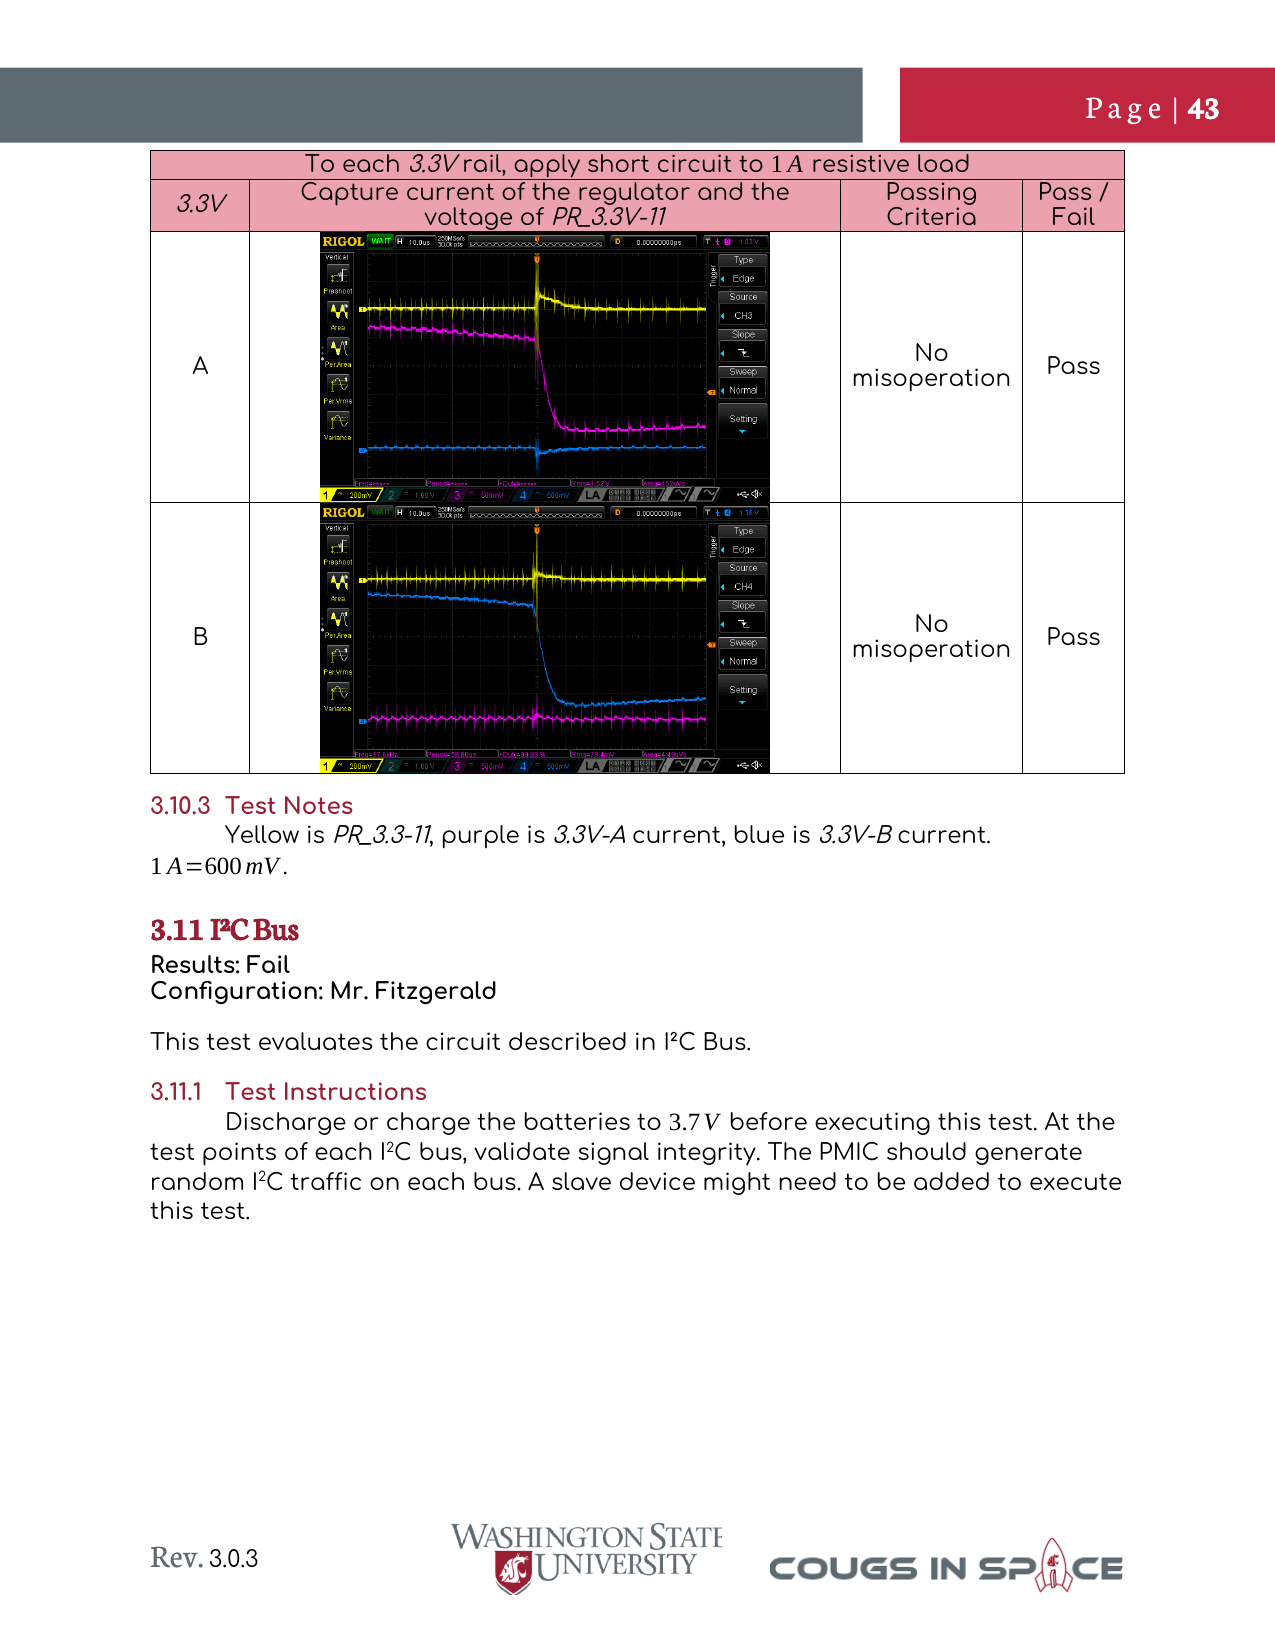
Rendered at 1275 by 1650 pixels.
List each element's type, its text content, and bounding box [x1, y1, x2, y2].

table_cell Pass [1023, 503, 1124, 773]
table_cell [770, 232, 840, 502]
text Configuration: Mr. Fitzgerald [150, 979, 1125, 1005]
table_cell Pass [1023, 232, 1124, 502]
text Results: Fail [150, 954, 1125, 979]
table_cell [770, 503, 840, 773]
picture [769, 1537, 1123, 1594]
subtitle Test Notes [150, 794, 1125, 820]
table_cell A [151, 232, 249, 502]
table_cell No misoperation [841, 503, 1022, 773]
subtitle Test Instructions [150, 1080, 1125, 1105]
picture [320, 231, 770, 773]
text Yellow is PR_3.3-11, purple is 3.3V-A current, blue is 3.3V-B current. . [150, 824, 1125, 881]
table_cell No misoperation [841, 232, 1022, 502]
text This test evaluates the circuit described in I²C Bus. [150, 1030, 1125, 1055]
picture [450, 1522, 723, 1595]
table_cell [250, 503, 320, 773]
table_cell Passing Criteria [841, 180, 1022, 231]
table_header To each 3.3V rail, apply short circuit to resistive load [151, 151, 1124, 179]
text Discharge or charge the batteries to before executing this test. At the test points of each I2C bus, validate signal integrity. The PMIC should generate random I2C traffic on each bus. A slave device might need to be added to execute this test. [150, 1109, 1125, 1224]
table_cell B [151, 503, 249, 773]
table_cell Pass / Fail [1023, 180, 1124, 231]
table_cell Capture current of the regulator and the voltage of PR_3.3V-11 [250, 180, 840, 231]
table_cell 3.3V [151, 180, 249, 231]
subtitle I²C Bus [150, 905, 1125, 947]
table_cell [250, 232, 320, 502]
